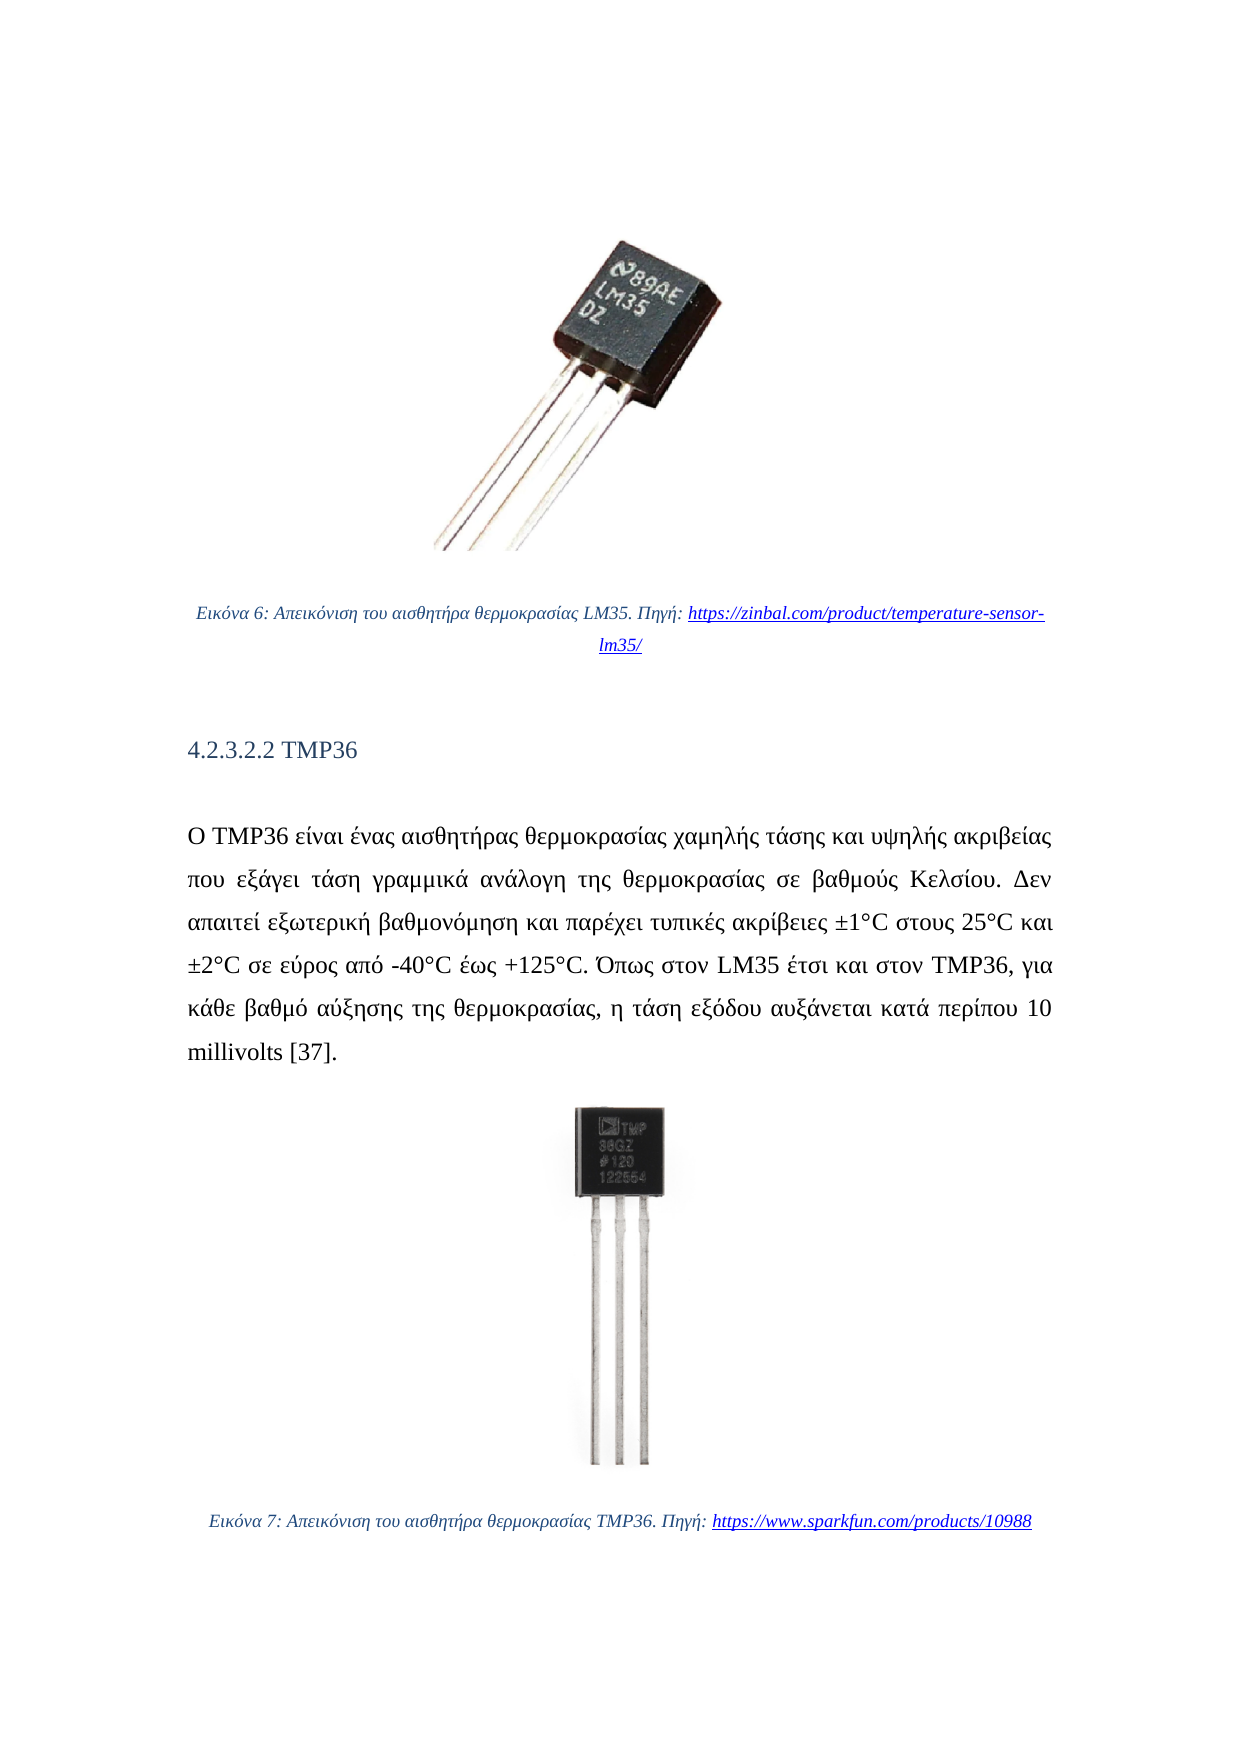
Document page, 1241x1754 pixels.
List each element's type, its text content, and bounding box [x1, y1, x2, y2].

text Εικόνα 6: Απεικόνιση του αισθητήρα θερμοκρασίας LM35. Πηγή: https://zinbal.com/product/temperature-sensor-lm35/ [187, 602, 1053, 656]
subtitle 4.2.3.2.2 TMP36 [187, 735, 1053, 763]
text Ο TMP36 είναι ένας αισθητήρας θερμοκρασίας χαμηλής τάσης και υψηλής ακριβείας που εξάγει τάση γραμμικά ανάλογη της θερμοκρασίας σε βαθμούς Κελσίου. Δεν απαιτεί εξωτερική βαθμονόμηση και παρέχει τυπικές ακρίβειες ±1°C στους 25°C και ±2°C σε εύρος από -40°C έως +125°C. Όπως στον LM35 έτσι και στον TMP36, για κάθε βαθμό αύξησης της θερμοκρασίας, η τάση εξόδου αυξάνεται κατά περίπου 10 millivolts . [187, 821, 1053, 1065]
text Εικόνα 7: Απεικόνιση του αισθητήρα θερμοκρασίας TMP36. Πηγή: https://www.sparkfun.com/products/10988 [187, 1510, 1053, 1532]
picture [430, 178, 810, 559]
picture [441, 1109, 800, 1467]
